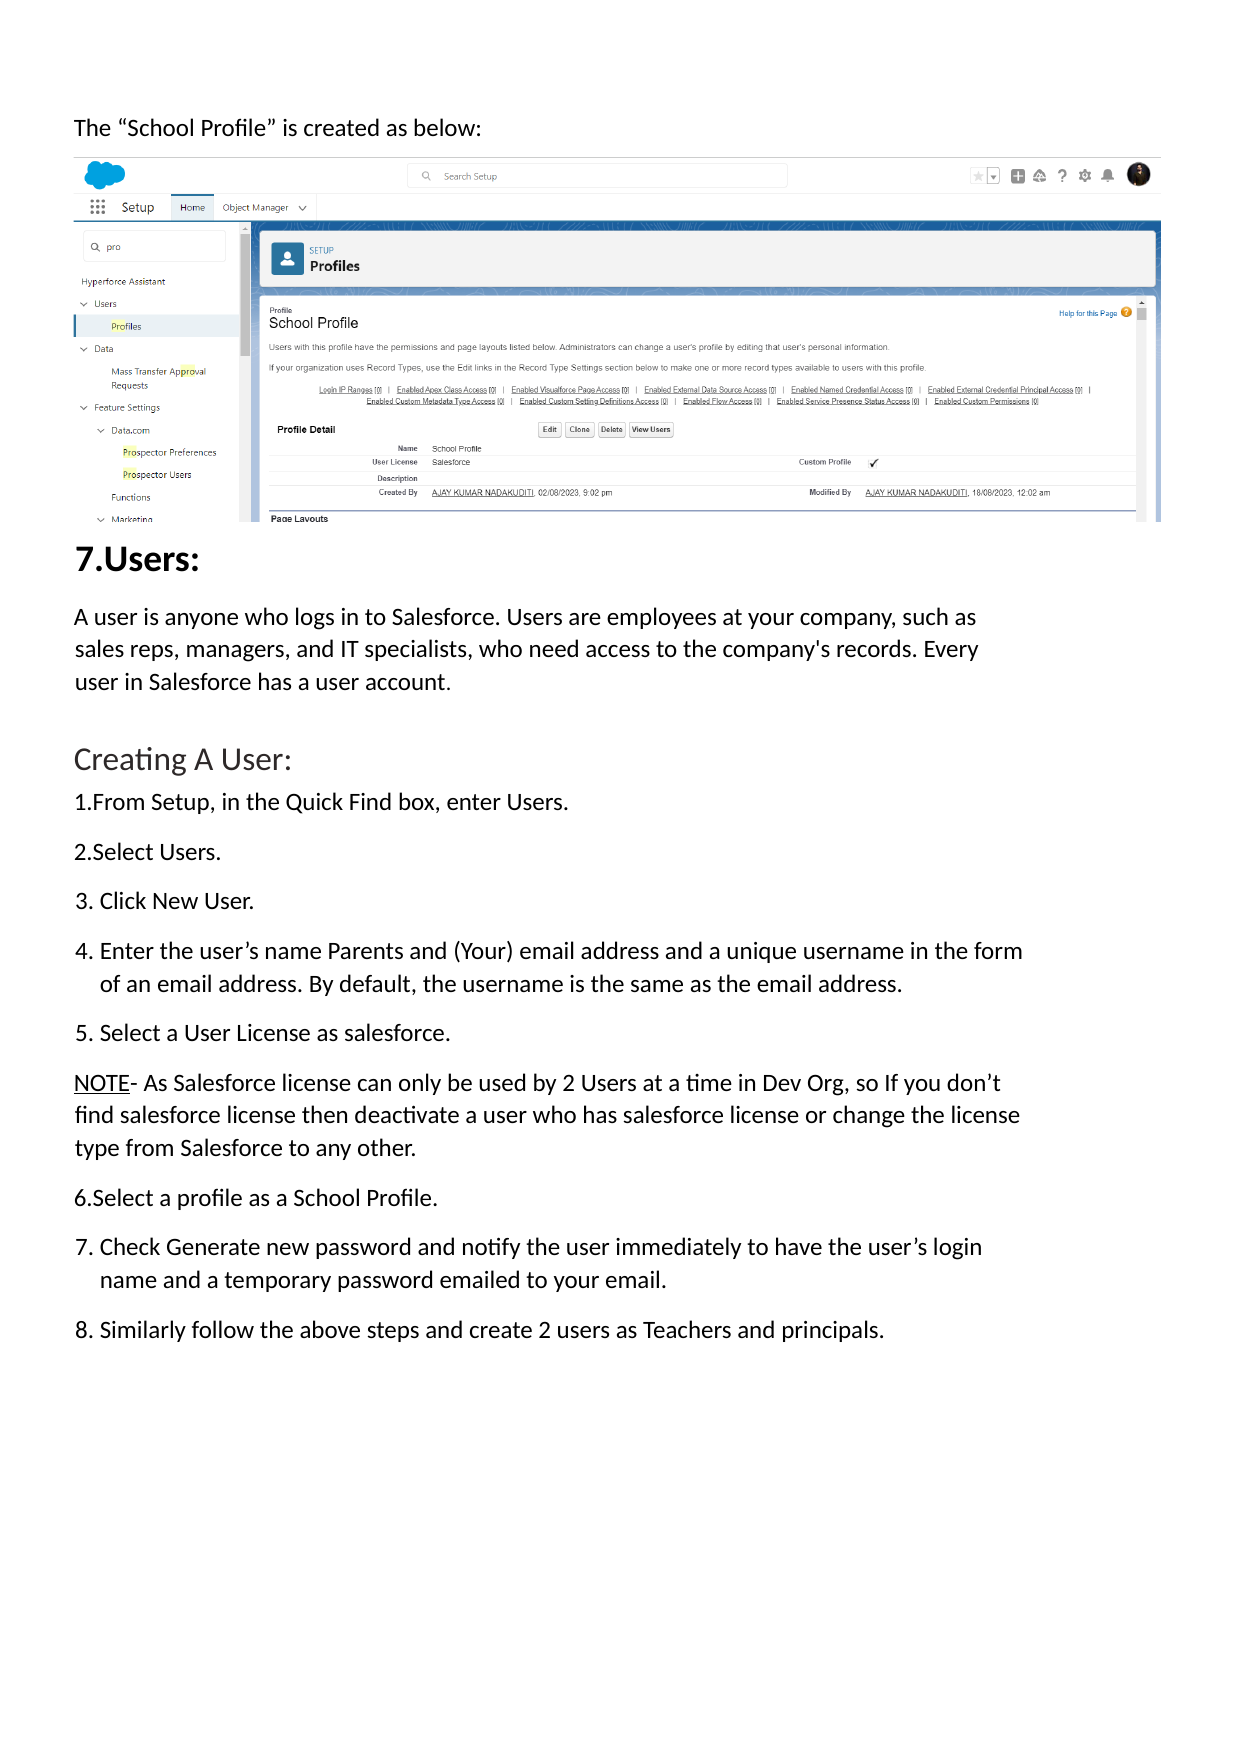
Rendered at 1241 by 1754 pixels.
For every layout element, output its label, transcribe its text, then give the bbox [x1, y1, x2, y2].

text Creating A User: [73, 738, 1165, 779]
list Similarly follow the above steps and create 2 users as Teachers and principals. [75, 1314, 1028, 1344]
picture [73, 156, 1161, 522]
list Click New User. [75, 885, 1028, 916]
list Select a User License as salesforce. [75, 1017, 1028, 1048]
list Check Generate new password and notify the user immediately to have the user’s login name and a temporary password emailed to your email. [75, 1231, 1028, 1295]
text A user is anyone who logs in to Salesforce. Users are employees at your company, such as sales reps, managers, and IT specialists, who need access to the company's records. Every user in Salesforce has a user account. [73, 601, 1028, 697]
text 6.Select a profile as a School Profile. [73, 1182, 1028, 1212]
list Enter the user’s name Parents and (Your) email address and a unique username in the form of an email address. By default, the username is the same as the email address. [75, 935, 1028, 998]
text NOTE- As Salesforce license can only be used by 2 Users at a time in Dev Org, so If you don’t find salesforce license then deactivate a user who has salesforce license or change the license type from Salesforce to any other. [73, 1067, 1028, 1163]
text 7.Users: [75, 534, 1035, 580]
text 2.Select Users. [73, 836, 1028, 866]
text The “School Profile” is created as below: [73, 112, 1028, 142]
text 1.From Setup, in the Quick Find box, enter Users. [73, 786, 1028, 817]
